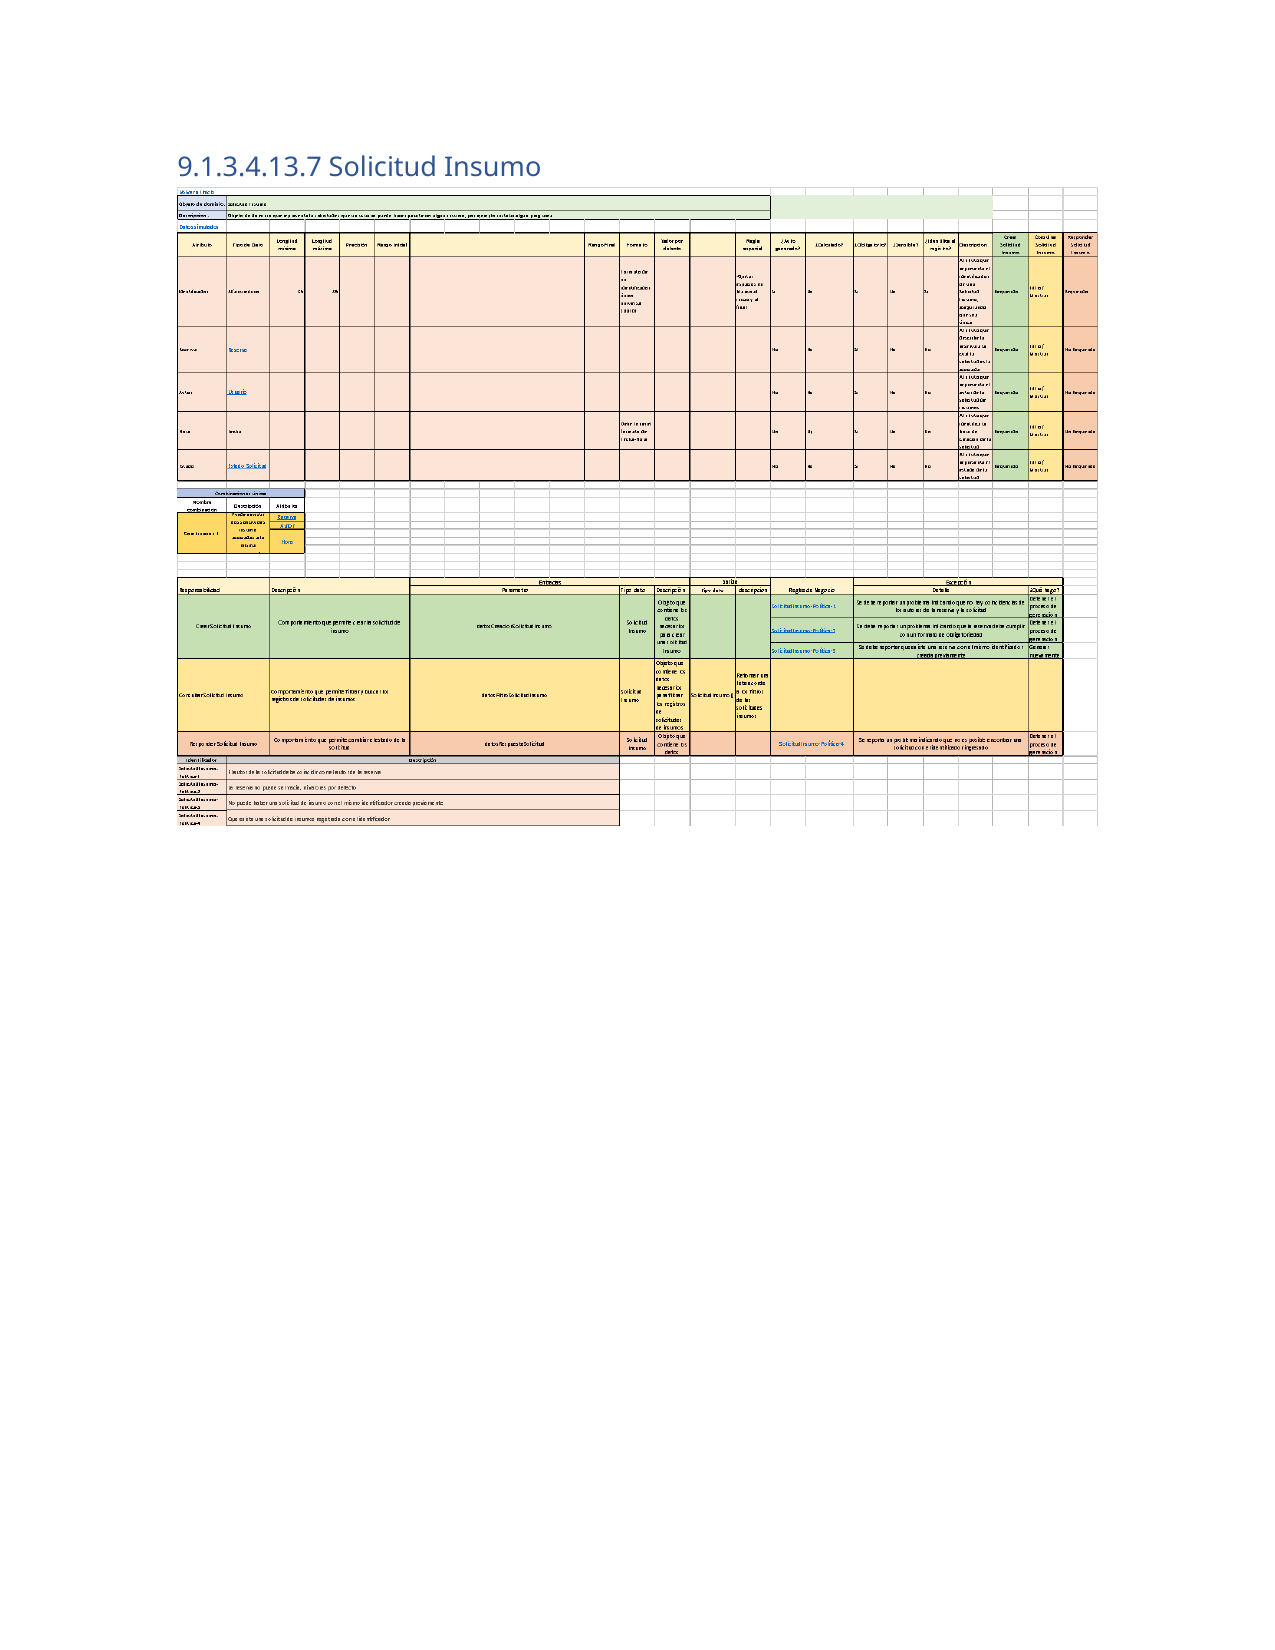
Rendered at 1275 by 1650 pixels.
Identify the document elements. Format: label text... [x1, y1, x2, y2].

subtitle 9.1.3.4.13.7 Solicitud Insumo [177, 148, 1098, 184]
picture [177, 187, 1098, 826]
